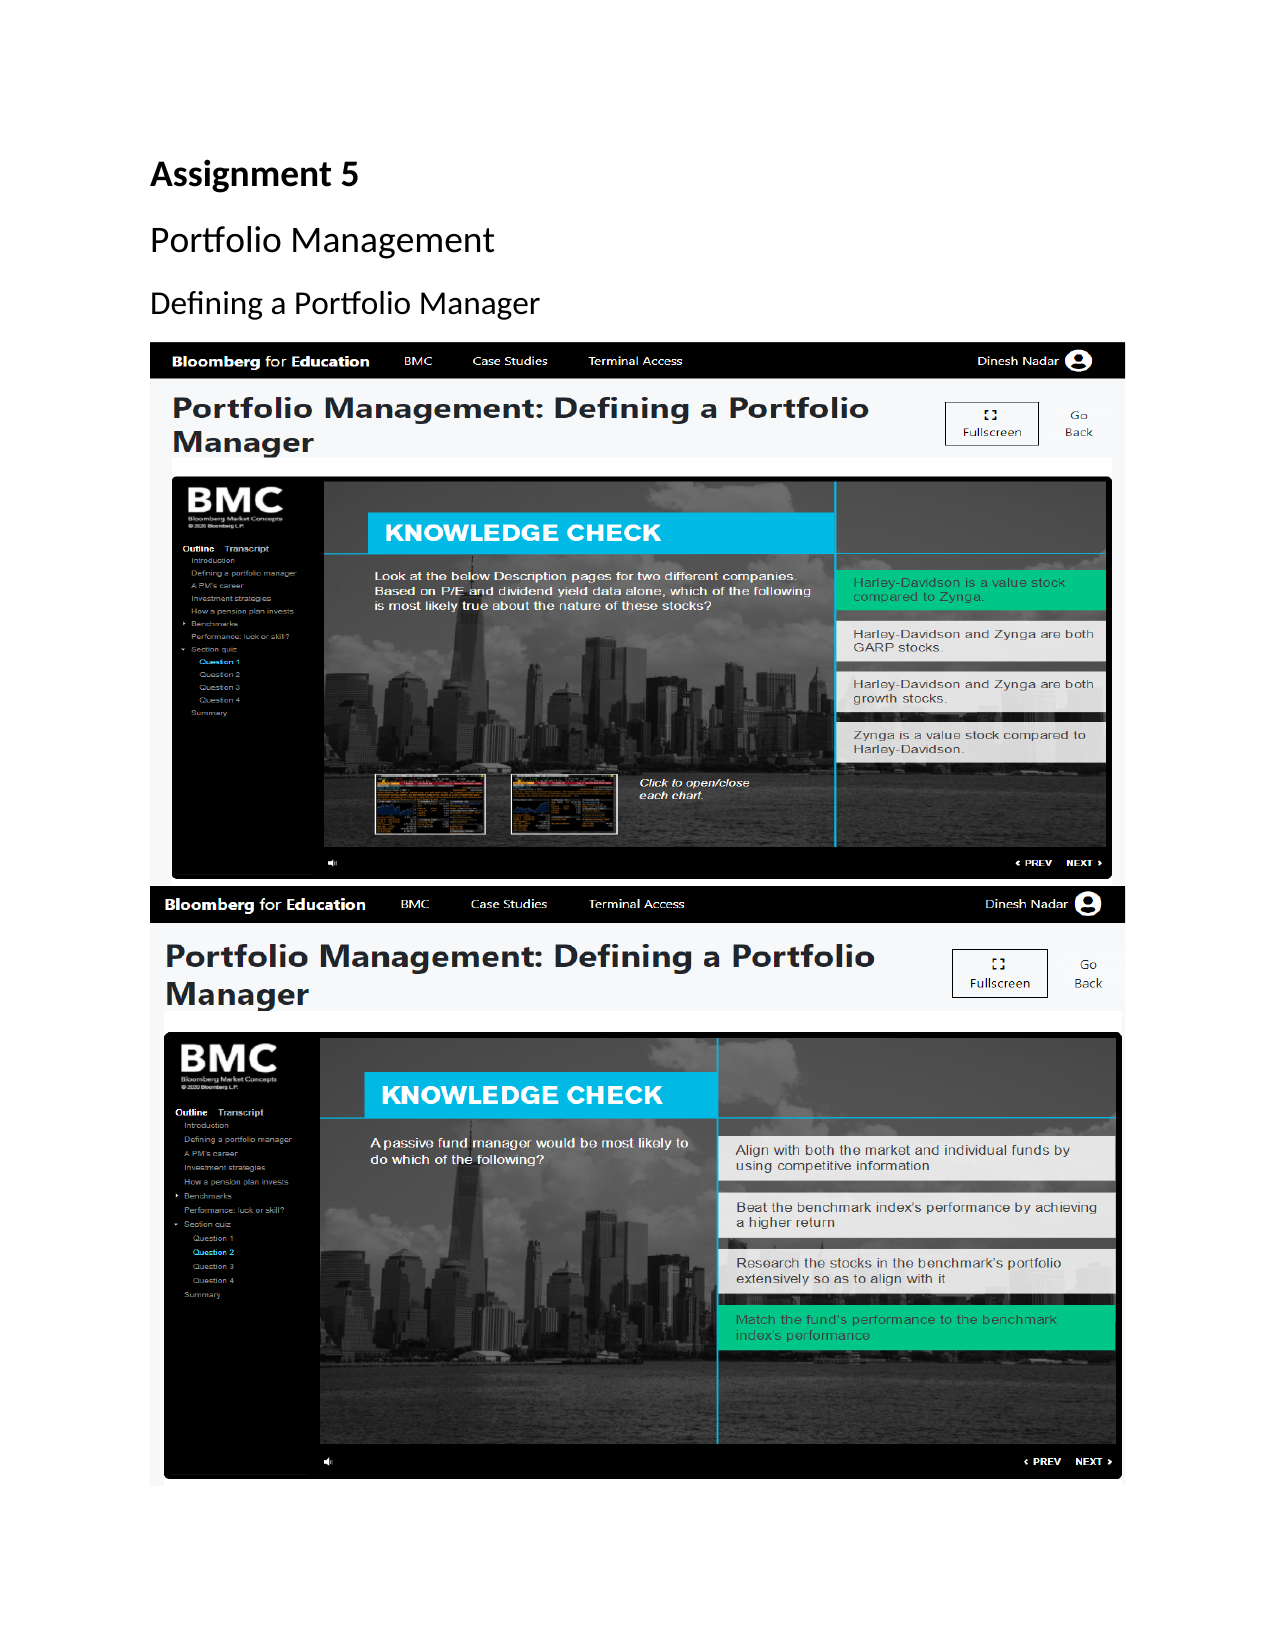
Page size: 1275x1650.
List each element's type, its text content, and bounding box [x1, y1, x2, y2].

text Defining a Portfolio Manager [150, 282, 1125, 323]
text Assignment 5 [150, 150, 1125, 196]
text Portfolio Management [150, 216, 1125, 262]
picture [150, 342, 1125, 885]
picture [150, 886, 1125, 1486]
